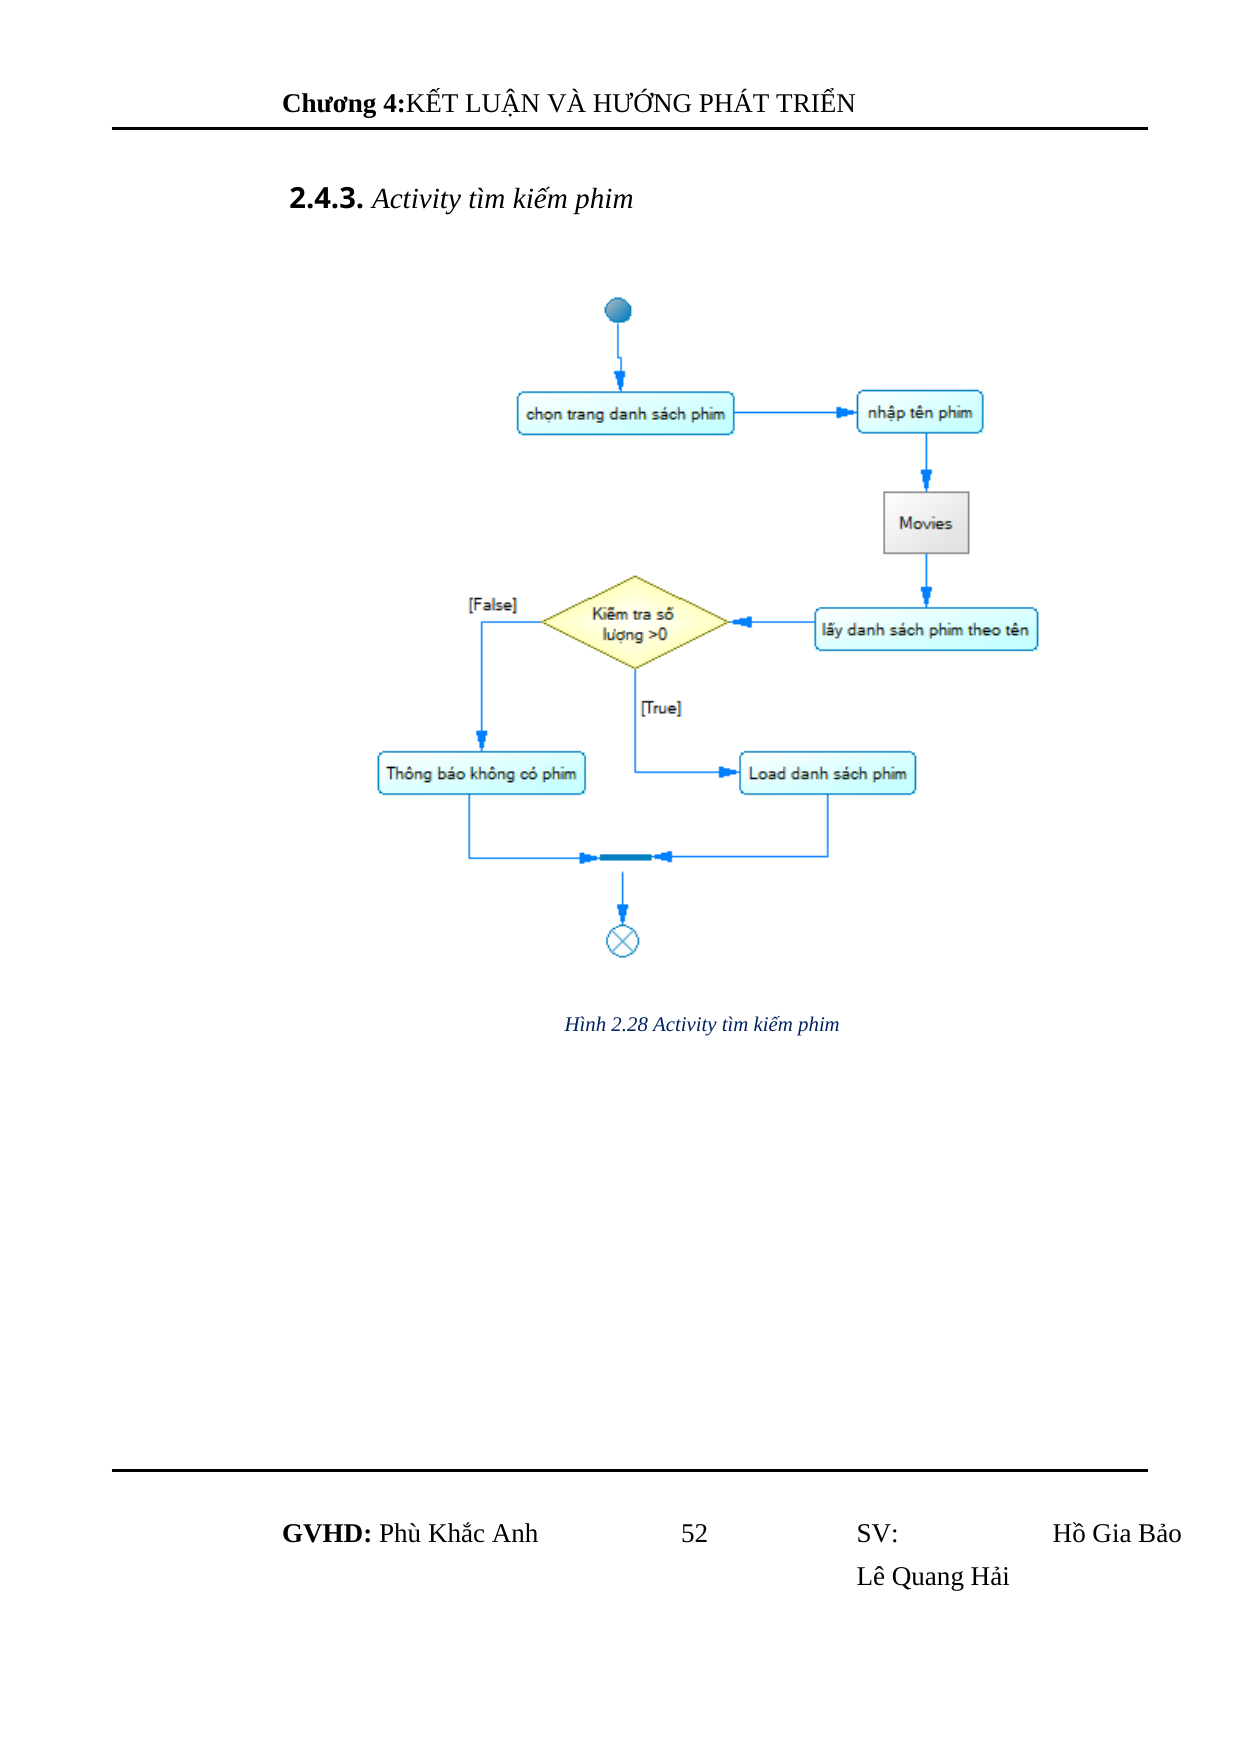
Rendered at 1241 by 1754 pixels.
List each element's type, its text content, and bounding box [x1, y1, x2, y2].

picture [309, 229, 1095, 1000]
subtitle Activity tìm kiếm phim [289, 177, 1122, 217]
